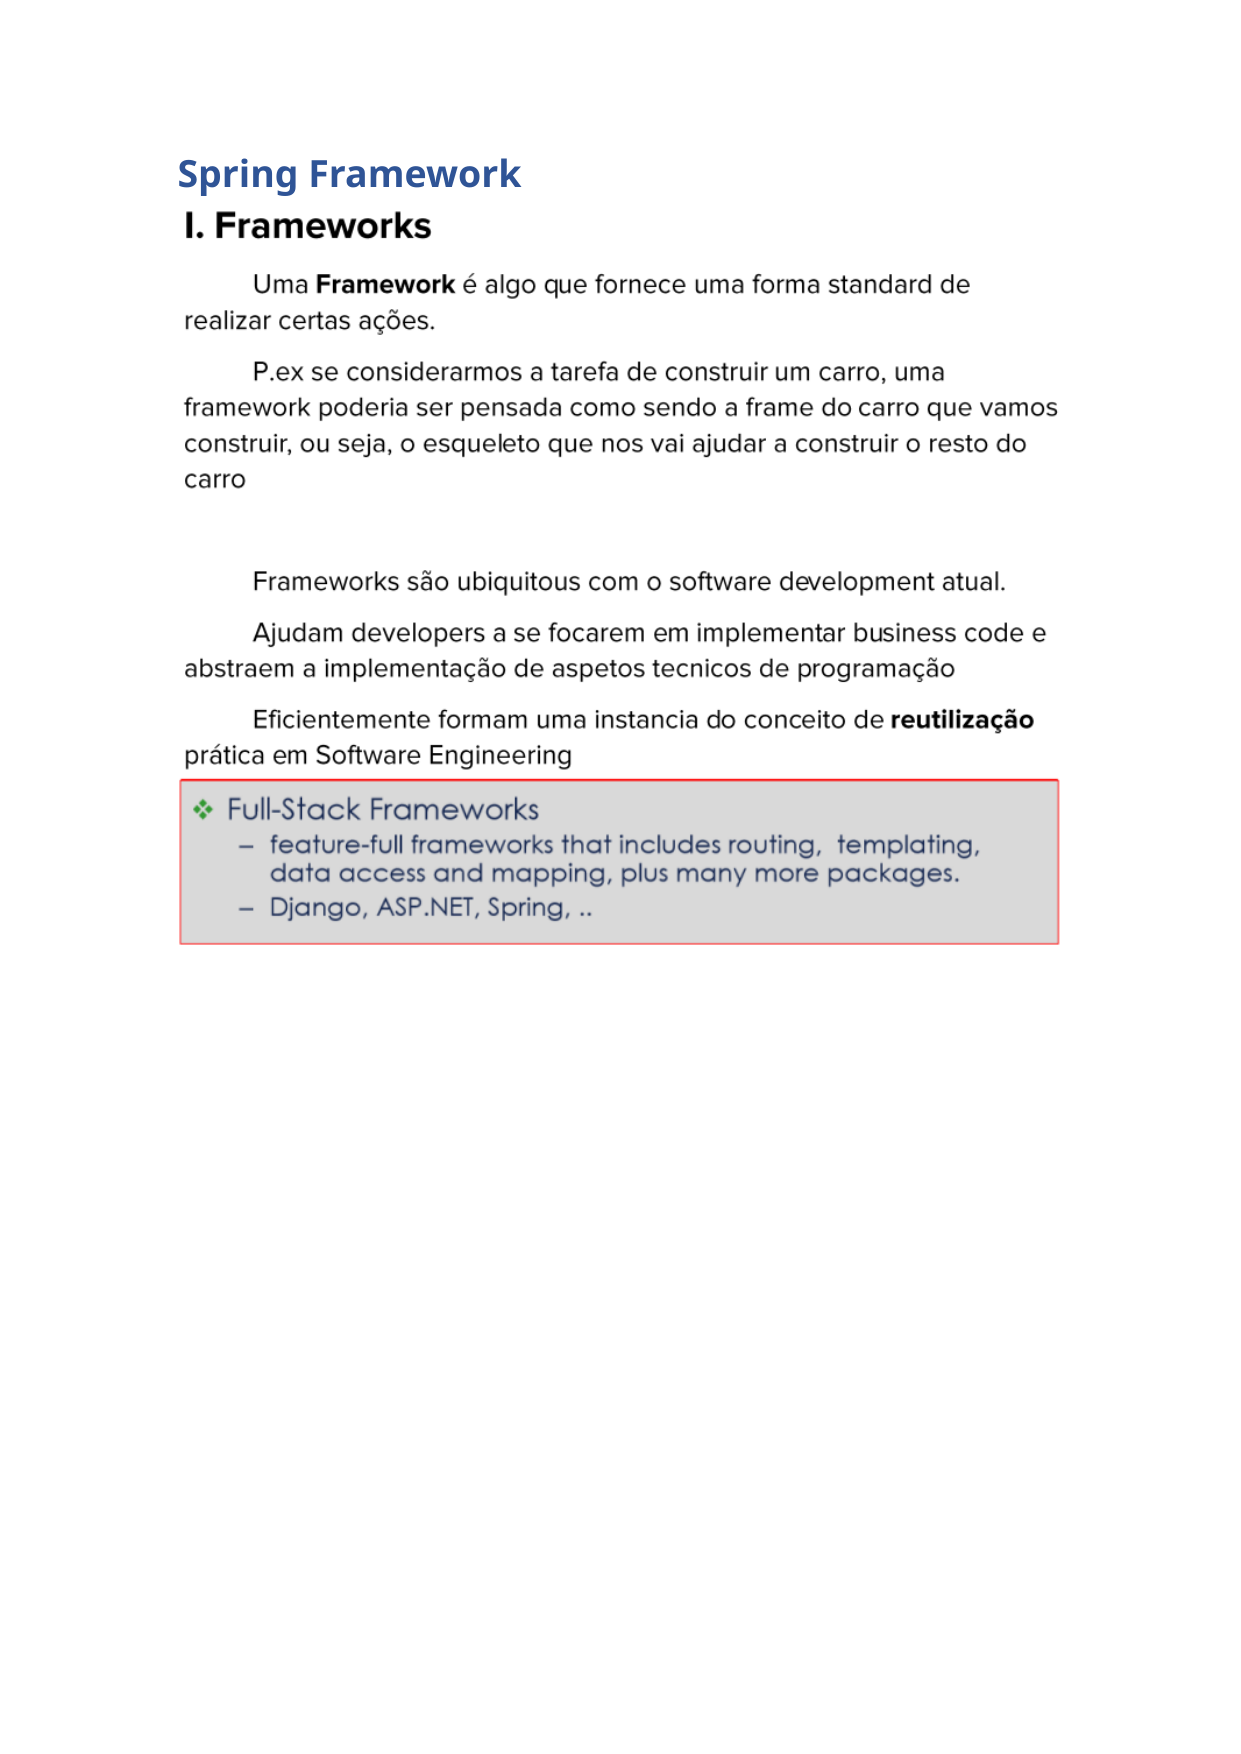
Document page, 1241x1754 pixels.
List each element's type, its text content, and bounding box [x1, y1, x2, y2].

picture [177, 202, 1063, 773]
picture [177, 774, 1062, 946]
subtitle Spring Framework [177, 148, 1063, 199]
